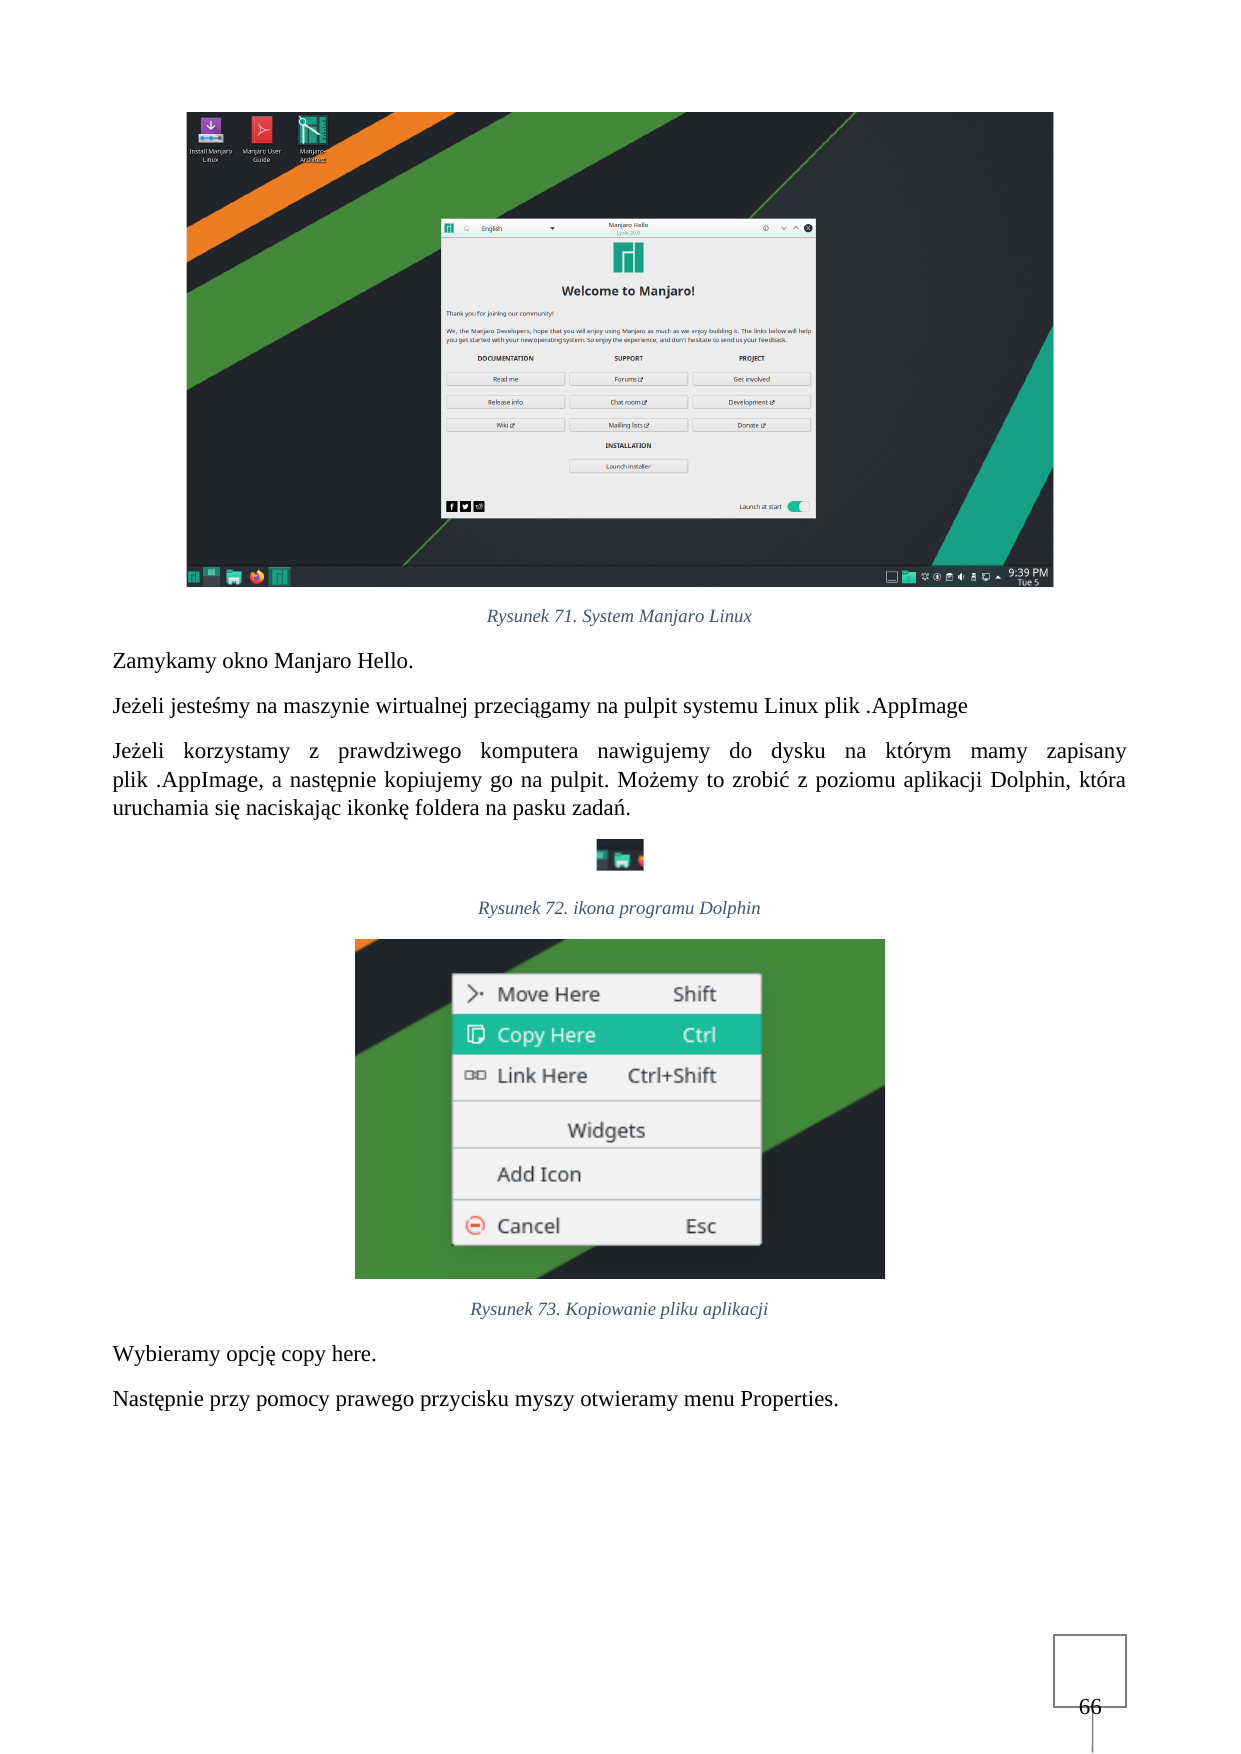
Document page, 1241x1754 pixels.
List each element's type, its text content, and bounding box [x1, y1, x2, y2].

text Jeżeli korzystamy z prawdziwego komputera nawigujemy do dysku na którym mamy zapisany plik .AppImage, a następnie kopiujemy go na pulpit. Możemy to zrobić z poziomu aplikacji Dolphin, która uruchamia się naciskając ikonkę foldera na pasku zadań. [112, 737, 1128, 821]
text Wybieramy opcję copy here. [112, 1340, 1128, 1366]
picture [186, 112, 1054, 587]
text Następnie przy pomocy prawego przycisku myszy otwieramy menu Properties. [112, 1385, 1128, 1411]
picture [355, 939, 886, 1279]
picture [596, 839, 644, 879]
text Zamykamy okno Manjaro Hello. [112, 647, 1128, 674]
text Jeżeli jesteśmy na maszynie wirtualnej przeciągamy na pulpit systemu Linux plik .AppImage [112, 692, 1128, 719]
